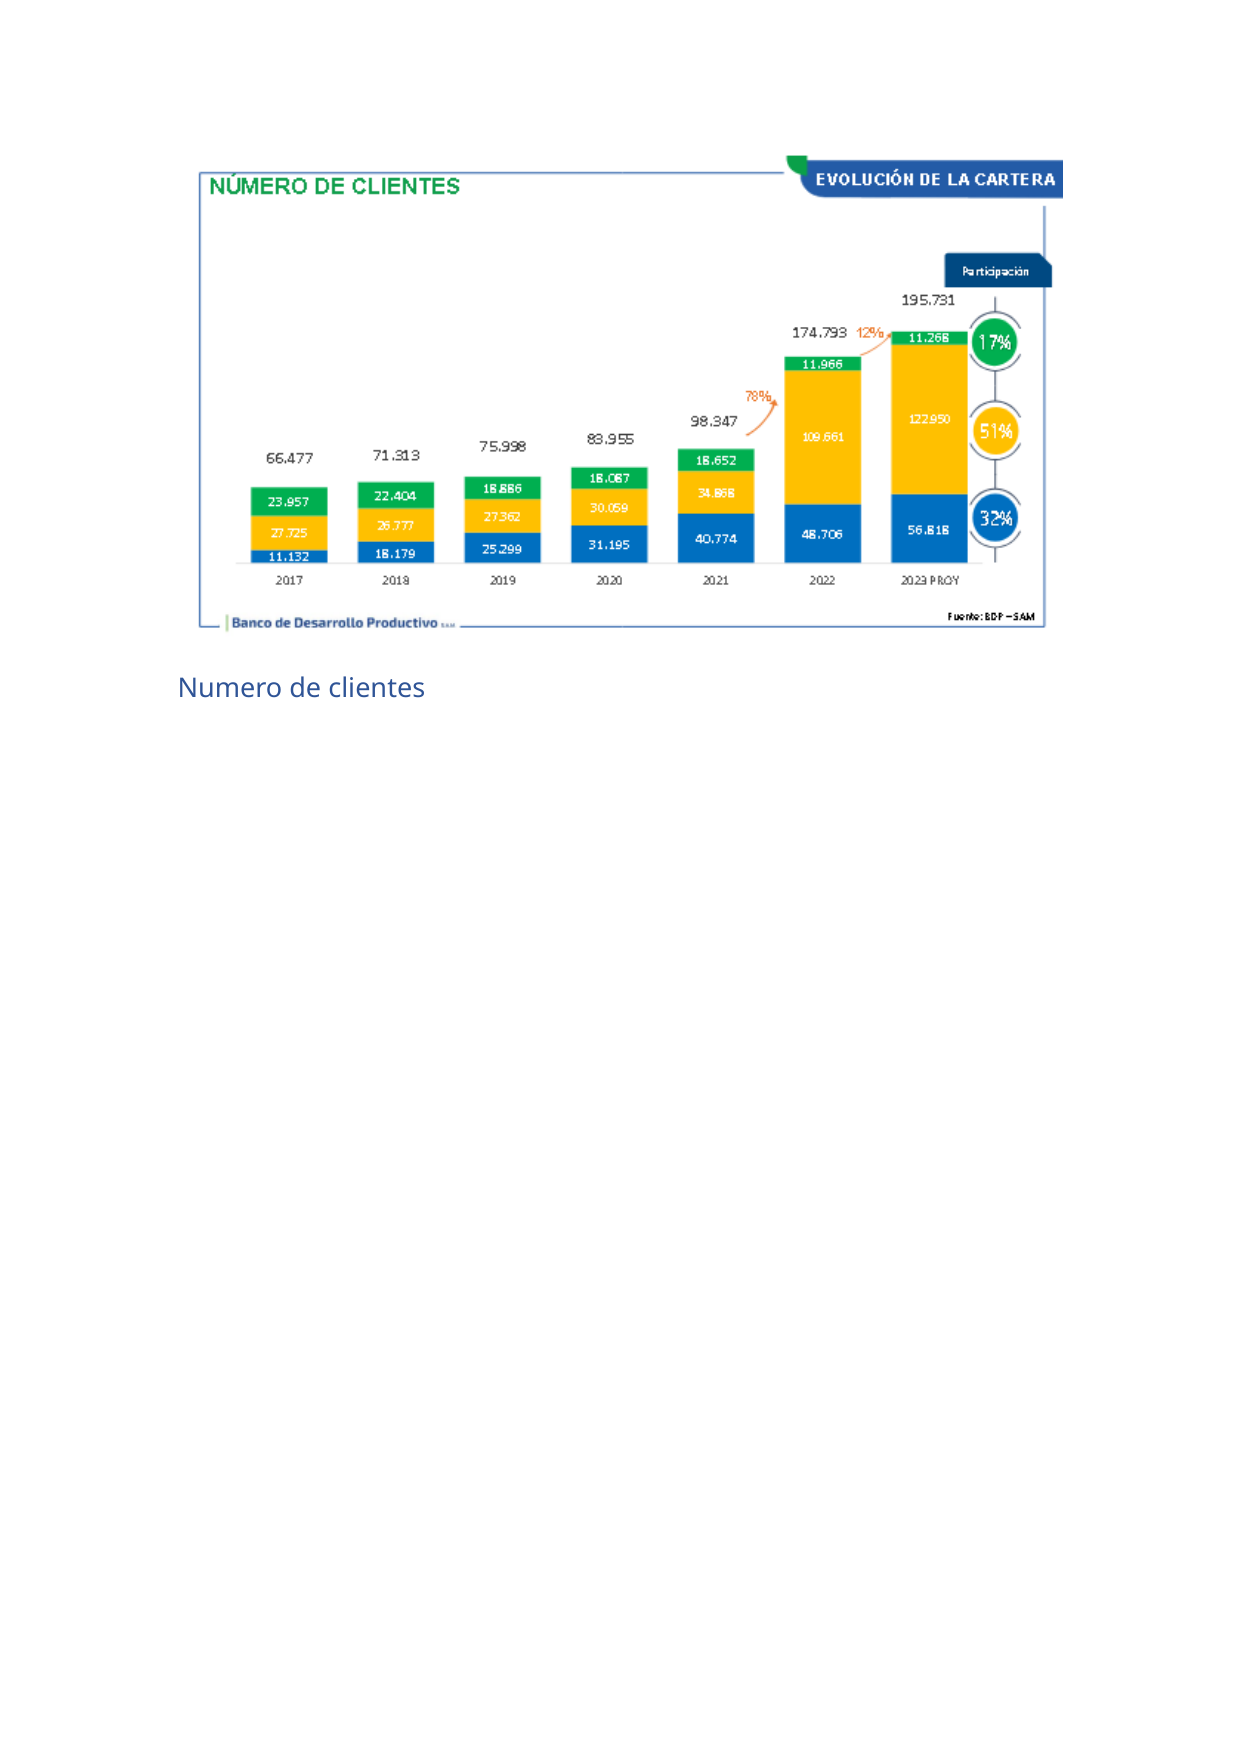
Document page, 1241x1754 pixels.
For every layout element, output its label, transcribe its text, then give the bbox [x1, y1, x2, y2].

subtitle Numero de clientes [177, 669, 1063, 706]
picture [177, 147, 1063, 650]
